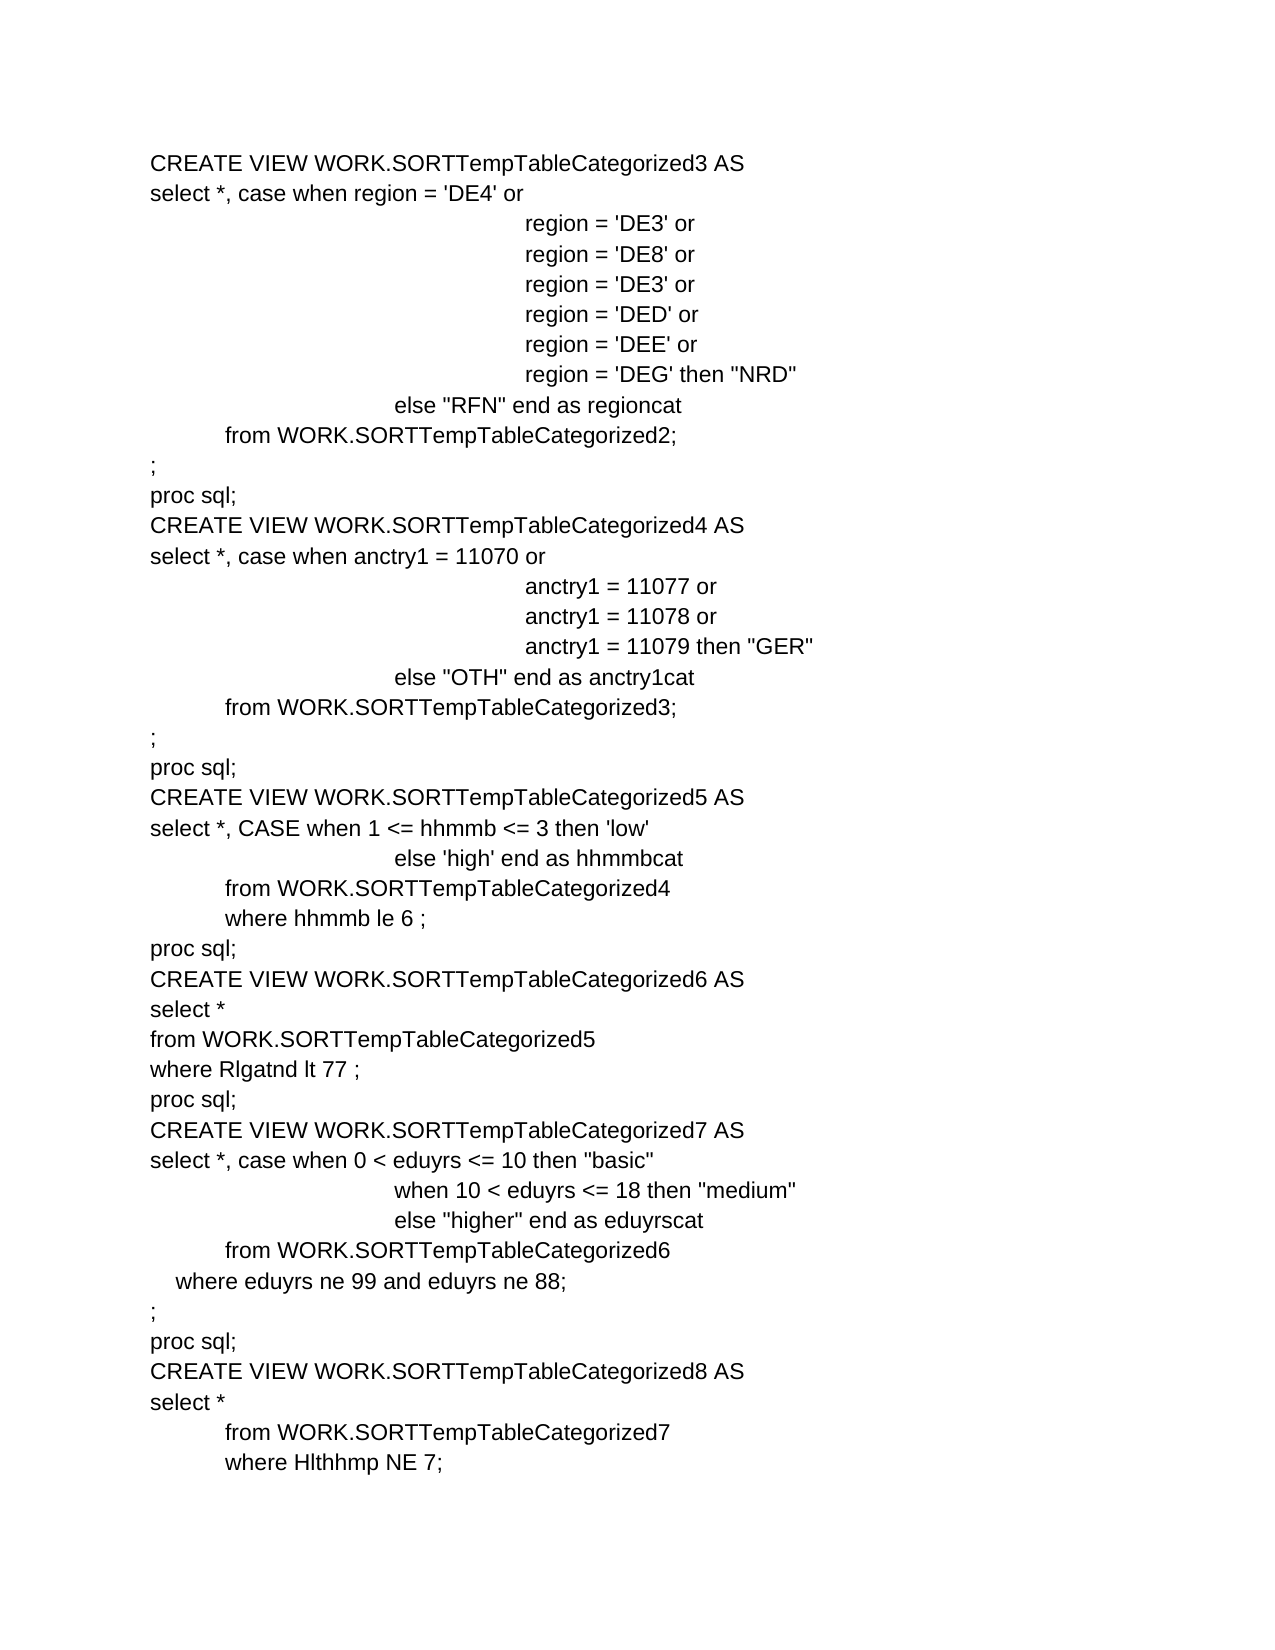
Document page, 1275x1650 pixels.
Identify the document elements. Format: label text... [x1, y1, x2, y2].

text proc sql; [150, 1086, 1125, 1113]
text region = 'DEE' or [150, 331, 1125, 358]
text region = 'DEG' then "NRD" [150, 361, 1125, 388]
text else 'high' end as hhmmbcat [150, 845, 1125, 871]
text from WORK.SORTTempTableCategorized6 [150, 1237, 1125, 1264]
text CREATE VIEW WORK.SORTTempTableCategorized4 AS [150, 512, 1125, 539]
text CREATE VIEW WORK.SORTTempTableCategorized6 AS [150, 966, 1125, 992]
text where hhmmb le 6 ; [150, 905, 1125, 932]
text ; [150, 452, 1125, 478]
text anctry1 = 11077 or [150, 573, 1125, 599]
text select *, case when region = 'DE4' or [150, 180, 1125, 207]
text from WORK.SORTTempTableCategorized7 [150, 1419, 1125, 1445]
text region = 'DE8' or [150, 241, 1125, 267]
text proc sql; [150, 754, 1125, 781]
text ; [150, 724, 1125, 750]
text region = 'DE3' or [150, 271, 1125, 297]
text select *, case when anctry1 = 11070 or [150, 543, 1125, 569]
text anctry1 = 11078 or [150, 603, 1125, 629]
text from WORK.SORTTempTableCategorized5 [150, 1026, 1125, 1052]
text from WORK.SORTTempTableCategorized4 [150, 875, 1125, 901]
text when 10 < eduyrs <= 18 then "medium" [150, 1177, 1125, 1203]
text region = 'DED' or [150, 301, 1125, 327]
text region = 'DE3' or [150, 210, 1125, 237]
text CREATE VIEW WORK.SORTTempTableCategorized3 AS [150, 150, 1125, 176]
text select * [150, 996, 1125, 1022]
text select *, case when 0 < eduyrs <= 10 then "basic" [150, 1147, 1125, 1173]
text CREATE VIEW WORK.SORTTempTableCategorized7 AS [150, 1117, 1125, 1143]
text else "OTH" end as anctry1cat [150, 663, 1125, 690]
text where Rlgatnd lt 77 ; [150, 1056, 1125, 1083]
text where Hlthhmp NE 7; [150, 1449, 1125, 1475]
text proc sql; [150, 482, 1125, 509]
text from WORK.SORTTempTableCategorized3; [150, 694, 1125, 720]
text else "higher" end as eduyrscat [150, 1207, 1125, 1234]
text anctry1 = 11079 then "GER" [150, 633, 1125, 660]
text where eduyrs ne 99 and eduyrs ne 88; [150, 1268, 1125, 1294]
text proc sql; [150, 935, 1125, 962]
text ; [150, 1298, 1125, 1324]
text select *, CASE when 1 <= hhmmb <= 3 then 'low' [150, 814, 1125, 841]
text else "RFN" end as regioncat [150, 392, 1125, 418]
text proc sql; [150, 1328, 1125, 1354]
text select * [150, 1388, 1125, 1415]
text CREATE VIEW WORK.SORTTempTableCategorized8 AS [150, 1358, 1125, 1385]
text CREATE VIEW WORK.SORTTempTableCategorized5 AS [150, 784, 1125, 811]
text from WORK.SORTTempTableCategorized2; [150, 422, 1125, 448]
